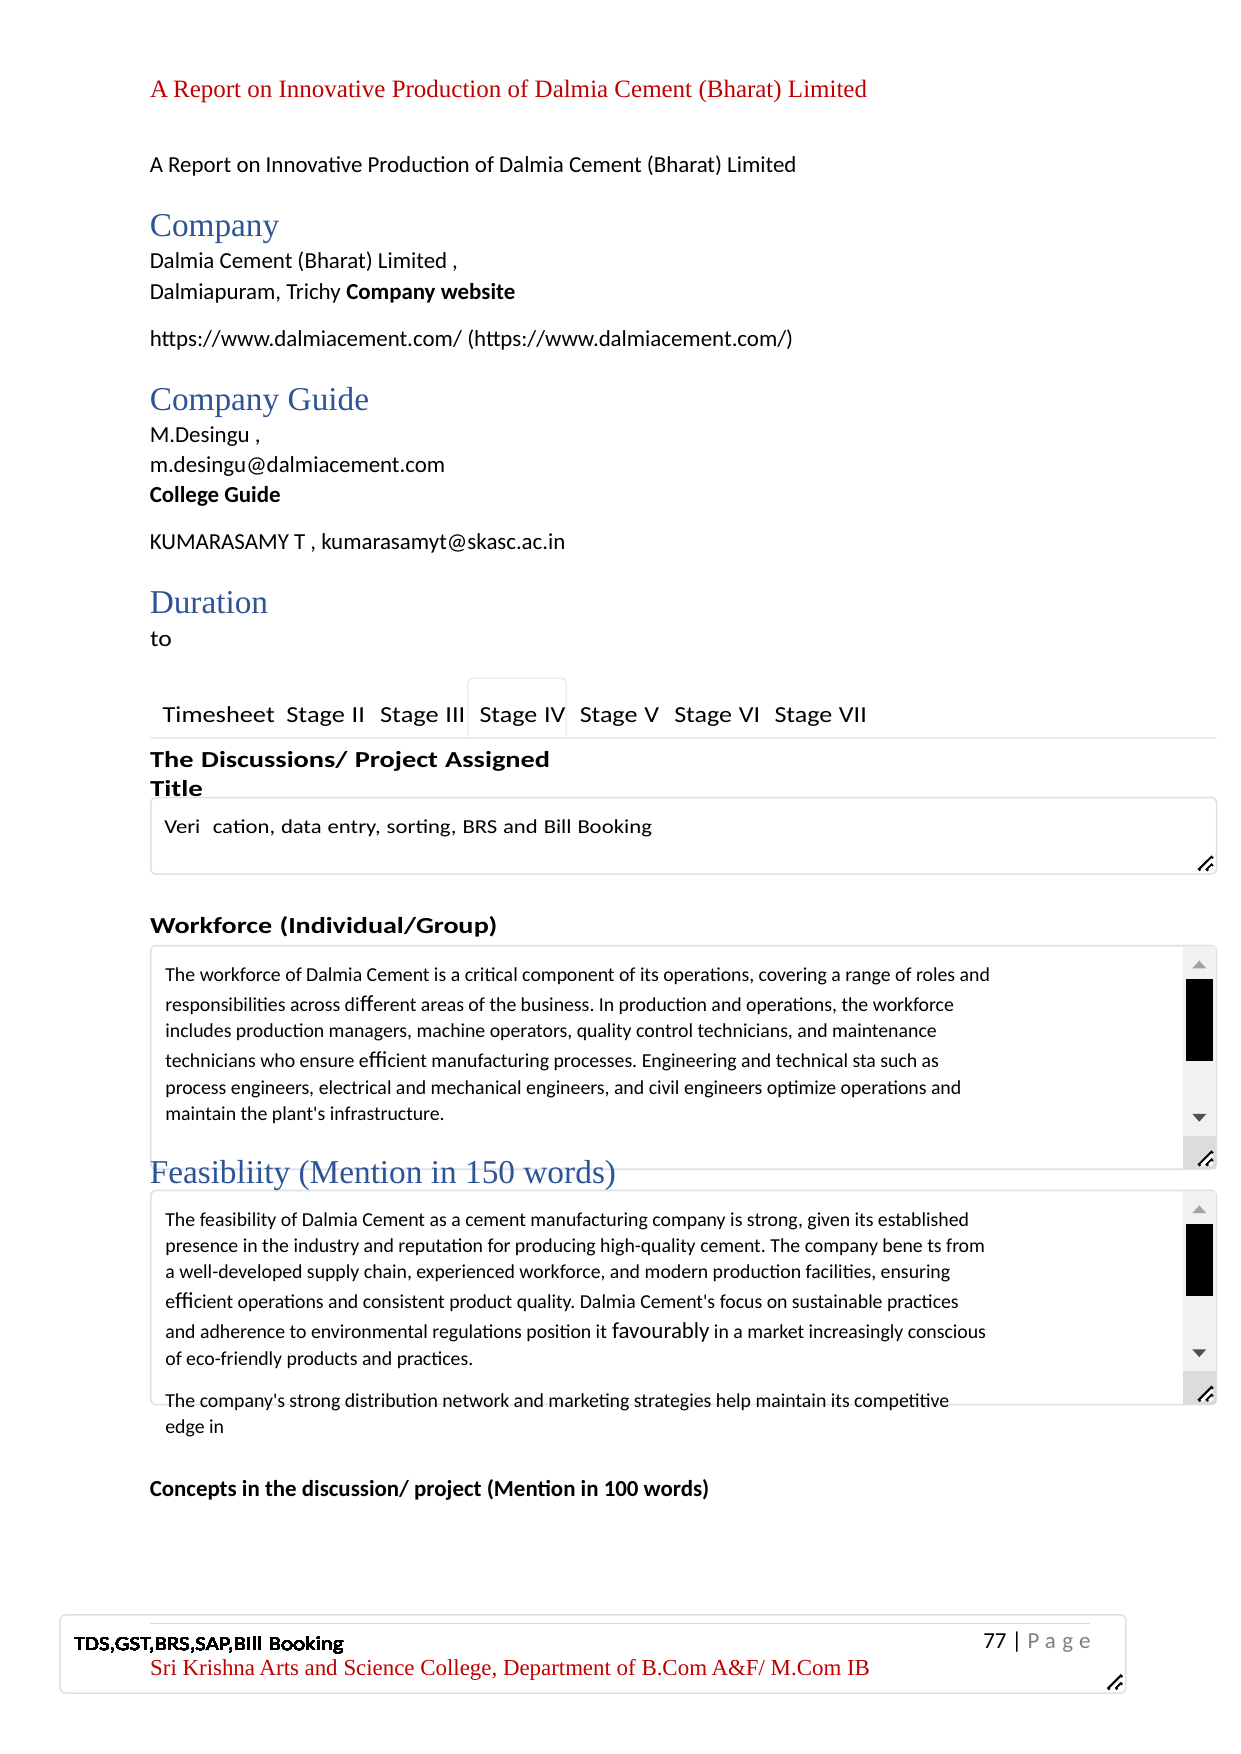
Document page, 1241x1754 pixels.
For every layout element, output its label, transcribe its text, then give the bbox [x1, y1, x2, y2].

text The feasibility of Dalmia Cement as a cement manufacturing company is strong, given its established presence in the industry and reputation for producing high-quality cement. The company bene ts from a well-developed supply chain, experienced workforce, and modern production facilities, ensuring efficient operations and consistent product quality. Dalmia Cement's focus on sustainable practices and adherence to environmental regulations position it favourably in a market increasingly conscious of eco-friendly products and practices. [165, 1207, 991, 1370]
text Dalmia Cement (Bharat) Limited , Dalmiapuram, Trichy Company website [149, 247, 578, 305]
text KUMARASAMY T , kumarasamyt@skasc.ac.in [149, 527, 991, 556]
text A Report on Innovative Production of Dalmia Cement (Bharat) Limited [149, 150, 991, 178]
subtitle Feasibliity (Mention in 150 words) [149, 1152, 1090, 1190]
text https://www.dalmiacement.com/ (https://www.dalmiacement.com/) [149, 324, 991, 352]
text The workforce of Dalmia Cement is a critical component of its operations, covering a range of roles and responsibilities across different areas of the business. In production and operations, the workforce includes production managers, machine operators, quality control technicians, and maintenance technicians who ensure efficient manufacturing processes. Engineering and technical sta such as process engineers, electrical and mechanical engineers, and civil engineers optimize operations and maintain the plant's infrastructure. [165, 962, 991, 1125]
subtitle Company Guide [149, 379, 1090, 417]
subtitle Duration [149, 583, 1090, 621]
text Concepts in the discussion/ project (Mention in 100 words) [149, 1474, 1090, 1502]
subtitle Company [149, 205, 1090, 243]
text M.Desingu , m.desingu@dalmiacement.com College Guide [149, 420, 454, 509]
text The company's strong distribution network and marketing strategies help maintain its competitive edge in [165, 1389, 991, 1439]
